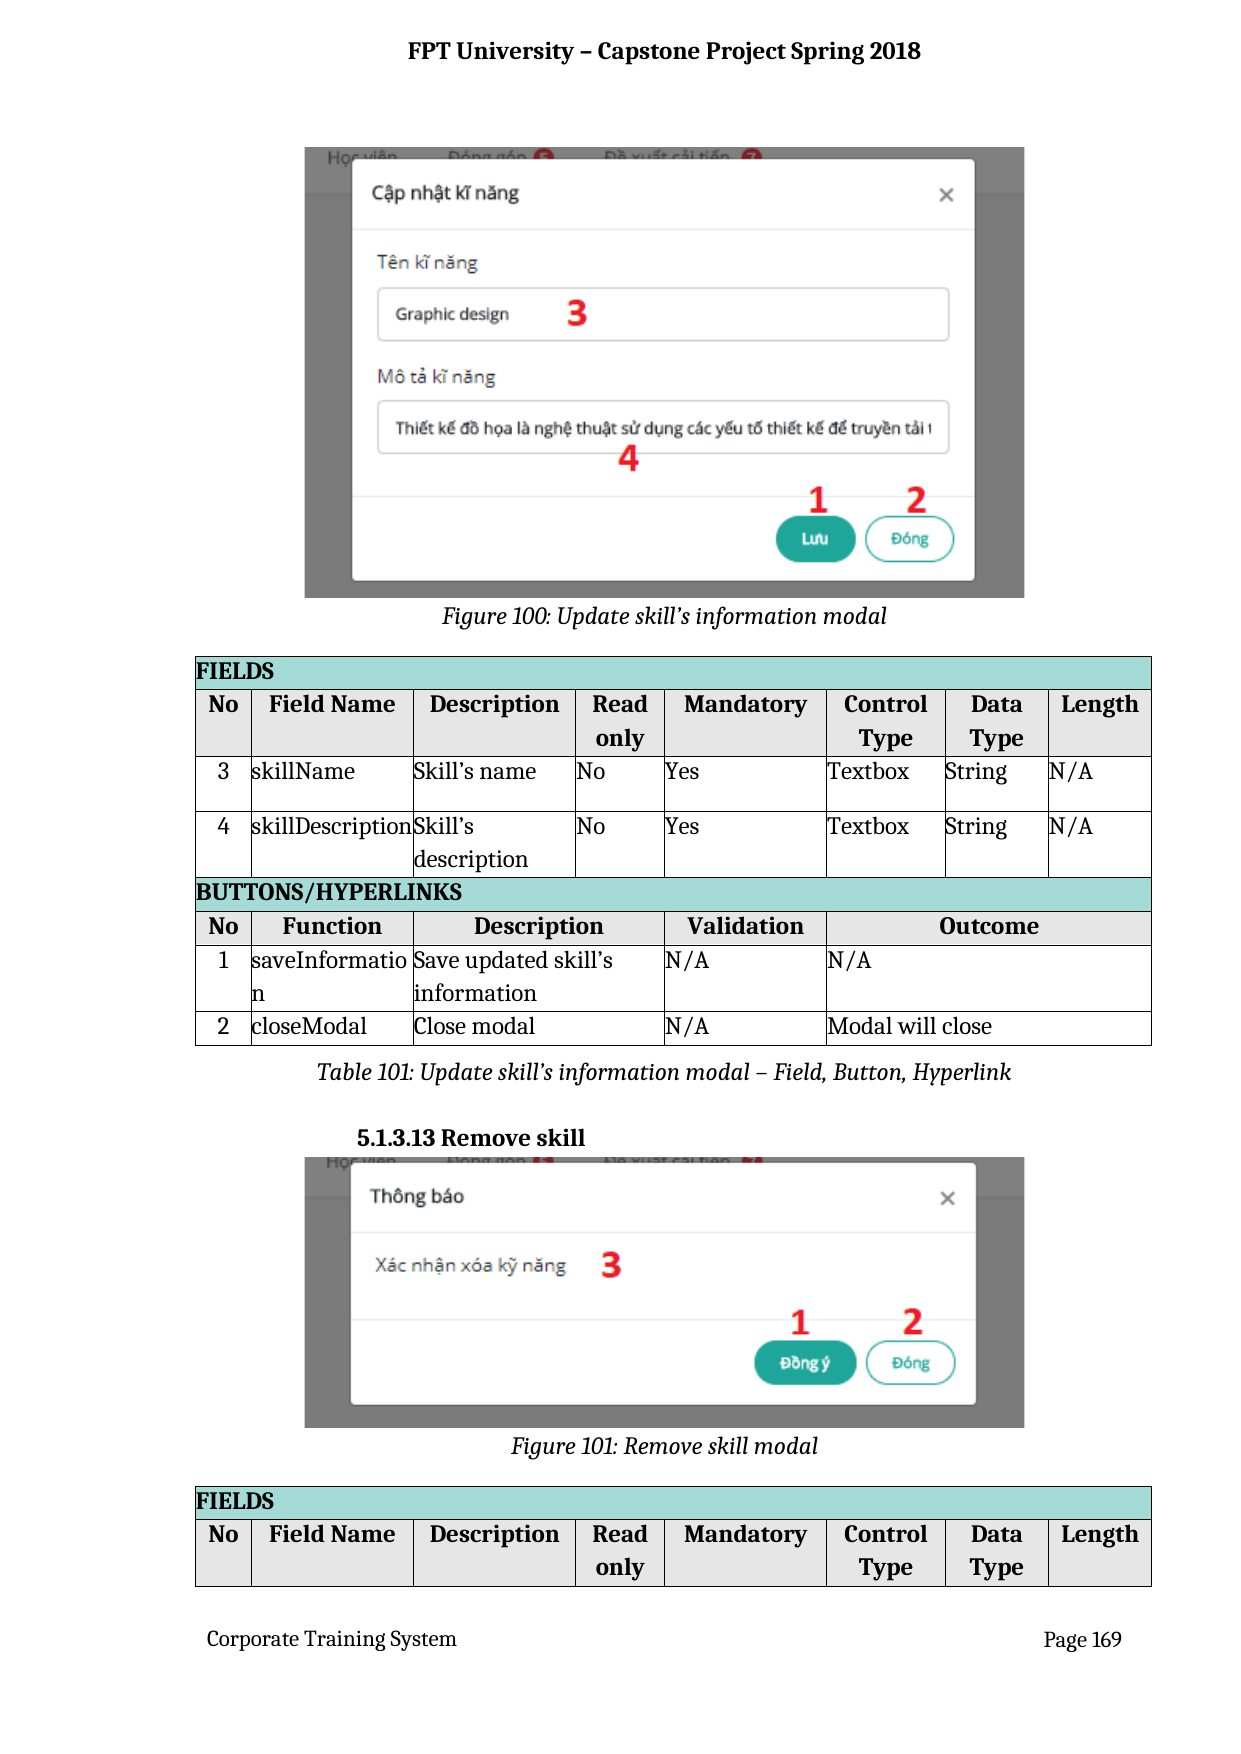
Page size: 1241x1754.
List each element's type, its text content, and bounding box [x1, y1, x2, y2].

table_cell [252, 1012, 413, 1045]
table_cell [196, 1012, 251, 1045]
text Figure 100: Update skill’s information modal [207, 602, 1122, 631]
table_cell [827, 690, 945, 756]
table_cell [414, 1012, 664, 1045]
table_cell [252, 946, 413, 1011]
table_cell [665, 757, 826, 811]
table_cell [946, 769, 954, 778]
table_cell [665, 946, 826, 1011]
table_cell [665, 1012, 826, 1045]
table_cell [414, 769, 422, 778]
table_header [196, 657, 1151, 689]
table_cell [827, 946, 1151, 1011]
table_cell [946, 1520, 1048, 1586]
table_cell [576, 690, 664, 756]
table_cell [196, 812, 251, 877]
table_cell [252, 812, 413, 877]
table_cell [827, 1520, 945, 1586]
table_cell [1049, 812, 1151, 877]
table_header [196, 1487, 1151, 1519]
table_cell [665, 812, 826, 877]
picture [304, 1157, 1025, 1428]
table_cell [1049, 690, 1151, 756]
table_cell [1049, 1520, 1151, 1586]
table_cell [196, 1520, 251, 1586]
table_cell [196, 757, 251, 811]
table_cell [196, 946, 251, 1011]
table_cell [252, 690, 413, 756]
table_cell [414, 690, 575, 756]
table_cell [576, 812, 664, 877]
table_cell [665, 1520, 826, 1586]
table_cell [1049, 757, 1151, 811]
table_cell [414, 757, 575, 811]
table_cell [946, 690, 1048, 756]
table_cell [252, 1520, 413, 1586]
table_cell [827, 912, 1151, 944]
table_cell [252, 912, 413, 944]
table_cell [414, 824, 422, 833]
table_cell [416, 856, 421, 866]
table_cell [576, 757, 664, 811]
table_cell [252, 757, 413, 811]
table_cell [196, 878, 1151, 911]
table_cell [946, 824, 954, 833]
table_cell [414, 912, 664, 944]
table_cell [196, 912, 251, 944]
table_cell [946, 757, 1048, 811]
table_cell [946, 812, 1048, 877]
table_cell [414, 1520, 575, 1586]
subtitle 5.1.3.13 Remove skill [357, 1123, 1124, 1152]
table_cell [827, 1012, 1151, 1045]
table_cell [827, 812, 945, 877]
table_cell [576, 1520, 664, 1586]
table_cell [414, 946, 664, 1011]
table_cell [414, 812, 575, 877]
text Figure 101: Remove skill modal [207, 1432, 1122, 1461]
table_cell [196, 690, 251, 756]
list Table : Update skill’s information modal – Field, Button, Hyperlink [207, 1058, 1122, 1087]
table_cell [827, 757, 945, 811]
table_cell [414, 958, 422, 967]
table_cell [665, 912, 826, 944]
picture [304, 147, 1025, 598]
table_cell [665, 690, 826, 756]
